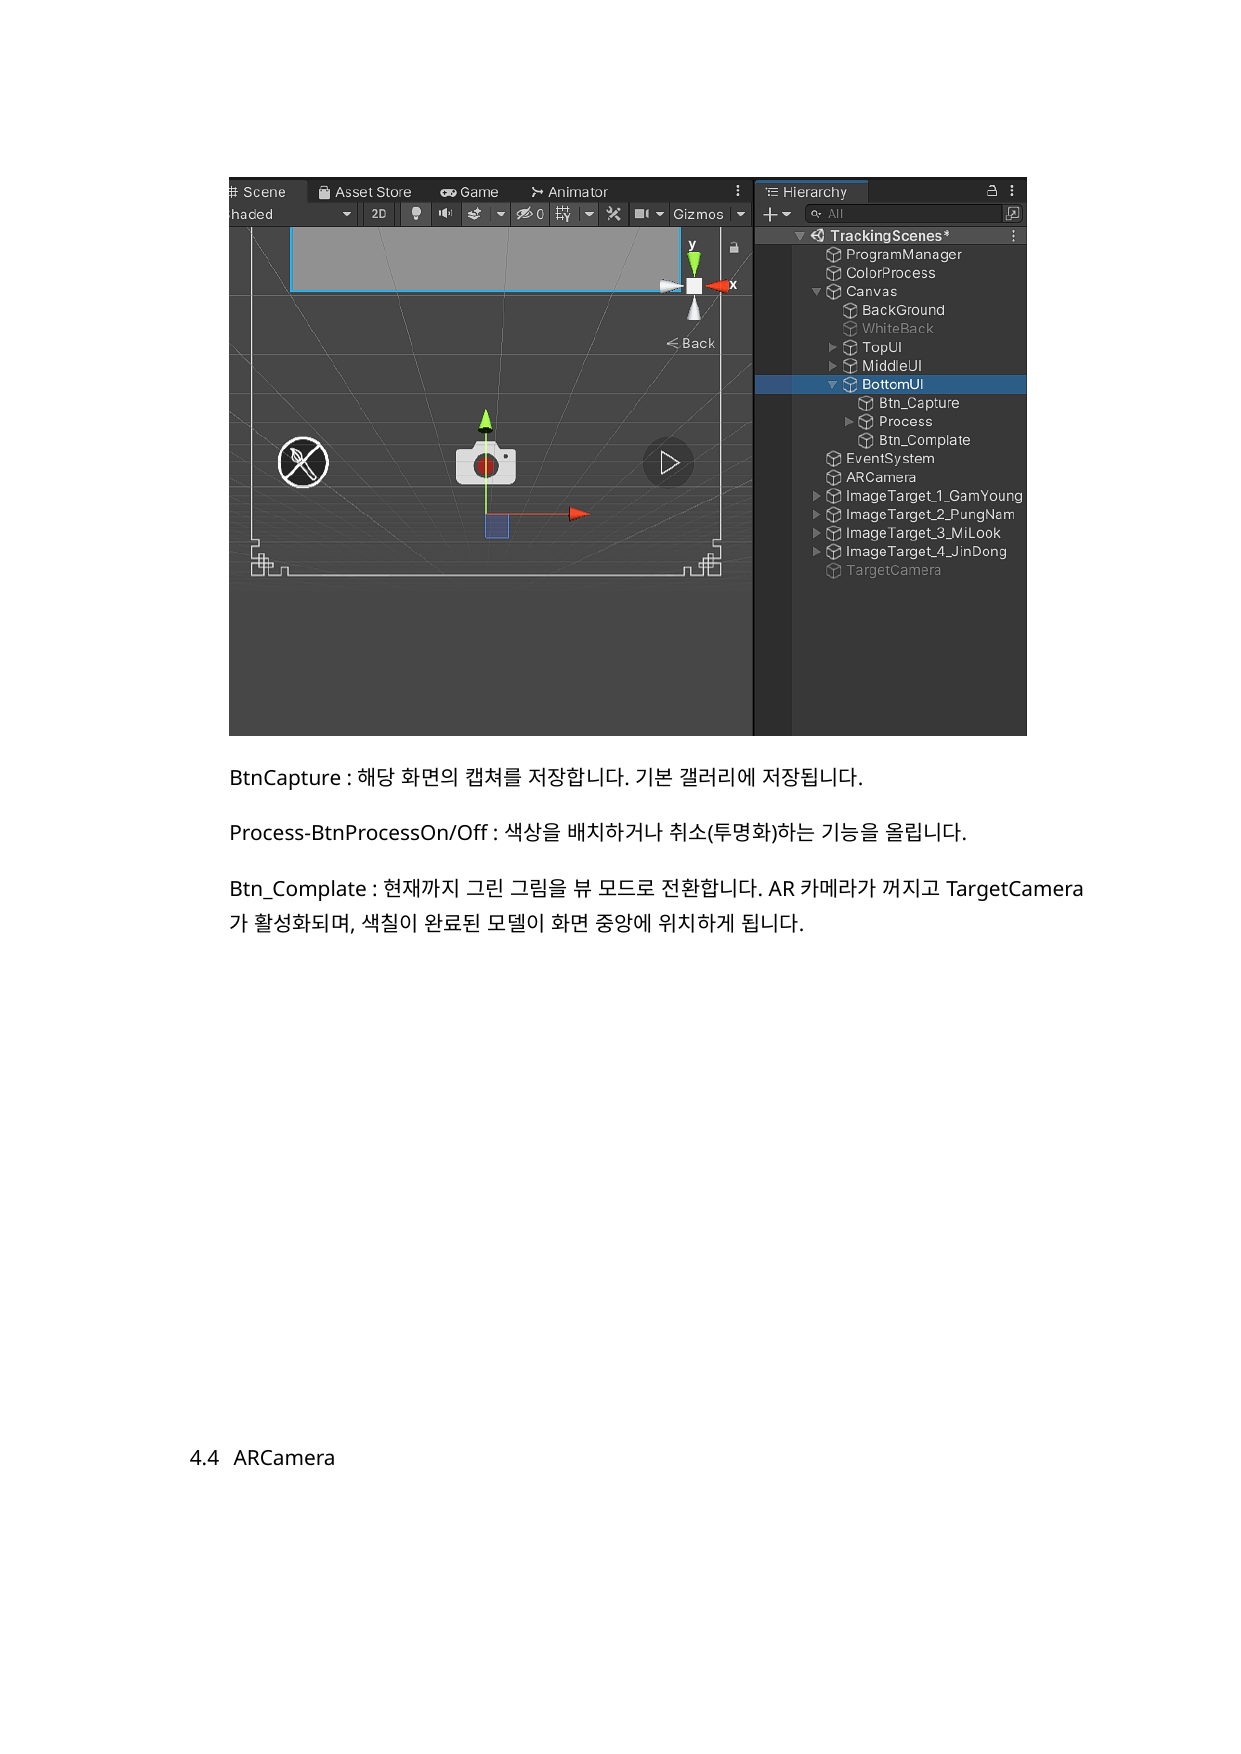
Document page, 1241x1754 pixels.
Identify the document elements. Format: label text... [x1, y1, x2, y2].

text Btn_Complate : 현재까지 그린 그림을 뷰 모드로 전환합니다. AR 카메라가 꺼지고 TargetCamera가 활성화되며, 색칠이 완료된 모델이 화면 중앙에 위치하게 됩니다. [229, 872, 1090, 937]
text Process-BtnProcessOn/Off : 색상을 배치하거나 취소(투명화)하는 기능을 올립니다. [229, 817, 1090, 847]
picture [229, 177, 1027, 736]
list ARCamera [189, 1443, 1090, 1472]
text BtnCapture : 해당 화면의 캡쳐를 저장합니다. 기본 갤러리에 저장됩니다. [229, 761, 1090, 791]
